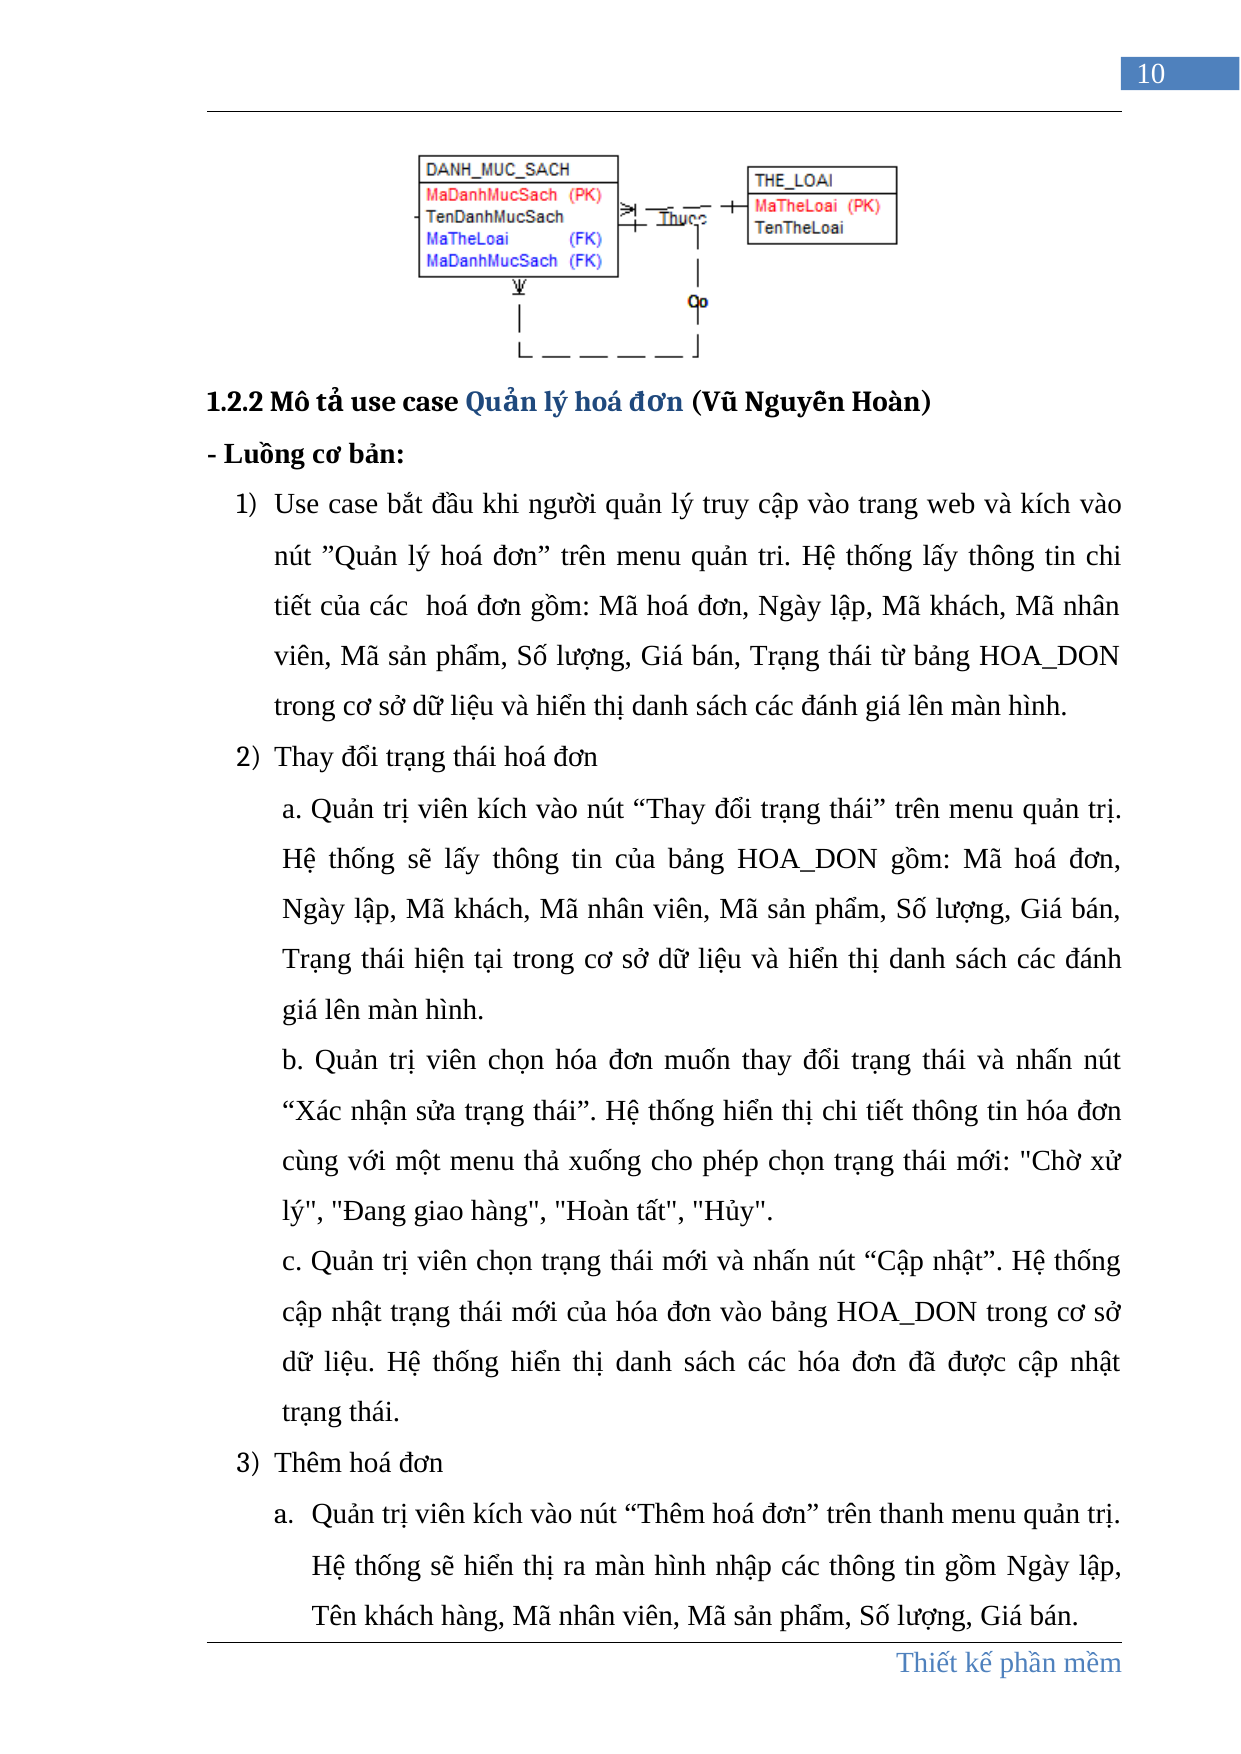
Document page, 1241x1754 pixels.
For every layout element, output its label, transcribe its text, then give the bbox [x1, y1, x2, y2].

list Thêm hoá đơn [236, 1445, 1122, 1479]
list a. Quản trị viên kích vào nút “Thay đổi trạng thái” trên menu quản trị. Hệ thống sẽ lấy thông tin của bảng HOA_DON gồm: Mã hoá đơn, Ngày lập, Mã khách, Mã nhân viên, Mã sản phẩm, Số lượng, Giá bán, Trạng thái hiện tại trong cơ sở dữ liệu và hiển thị danh sách các đánh giá lên màn hình. [282, 791, 1122, 1026]
list Quản trị viên kích vào nút “Thêm hoá đơn” trên thanh menu quản trị. Hệ thống sẽ hiển thị ra màn hình nhập các thông tin gồm Ngày lập, Tên khách hàng, Mã nhân viên, Mã sản phẩm, Số lượng, Giá bán. [274, 1497, 1122, 1632]
text 1.2.2 Mô tả use case Quản lý hoá đơn (Vũ Nguyễn Hoàn) [207, 386, 1122, 419]
list b. Quản trị viên chọn hóa đơn muốn thay đổi trạng thái và nhấn nút “Xác nhận sửa trạng thái”. Hệ thống hiển thị chi tiết thông tin hóa đơn cùng với một menu thả xuống cho phép chọn trạng thái mới: "Chờ xử lý", "Đang giao hàng", "Hoàn tất", "Hủy". [282, 1042, 1122, 1227]
list Thay đổi trạng thái hoá đơn [236, 739, 1122, 773]
list Use case bắt đầu khi người quản lý truy cập vào trang web và kích vào nút ”Quản lý hoá đơn” trên menu quản tri. Hệ thống lấy thông tin chi tiết của các hoá đơn gồm: Mã hoá đơn, Ngày lập, Mã khách, Mã nhân viên, Mã sản phẩm, Số lượng, Giá bán, Trạng thái từ bảng HOA_DON trong cơ sở dữ liệu và hiển thị danh sách các đánh giá lên màn hình. [236, 486, 1122, 722]
list c. Quản trị viên chọn trạng thái mới và nhấn nút “Cập nhật”. Hệ thống cập nhật trạng thái mới của hóa đơn vào bảng HOA_DON trong cơ sở dữ liệu. Hệ thống hiển thị danh sách các hóa đơn đã được cập nhật trạng thái. [282, 1243, 1122, 1428]
picture [414, 147, 915, 369]
text - Luồng cơ bản: [207, 436, 1122, 469]
